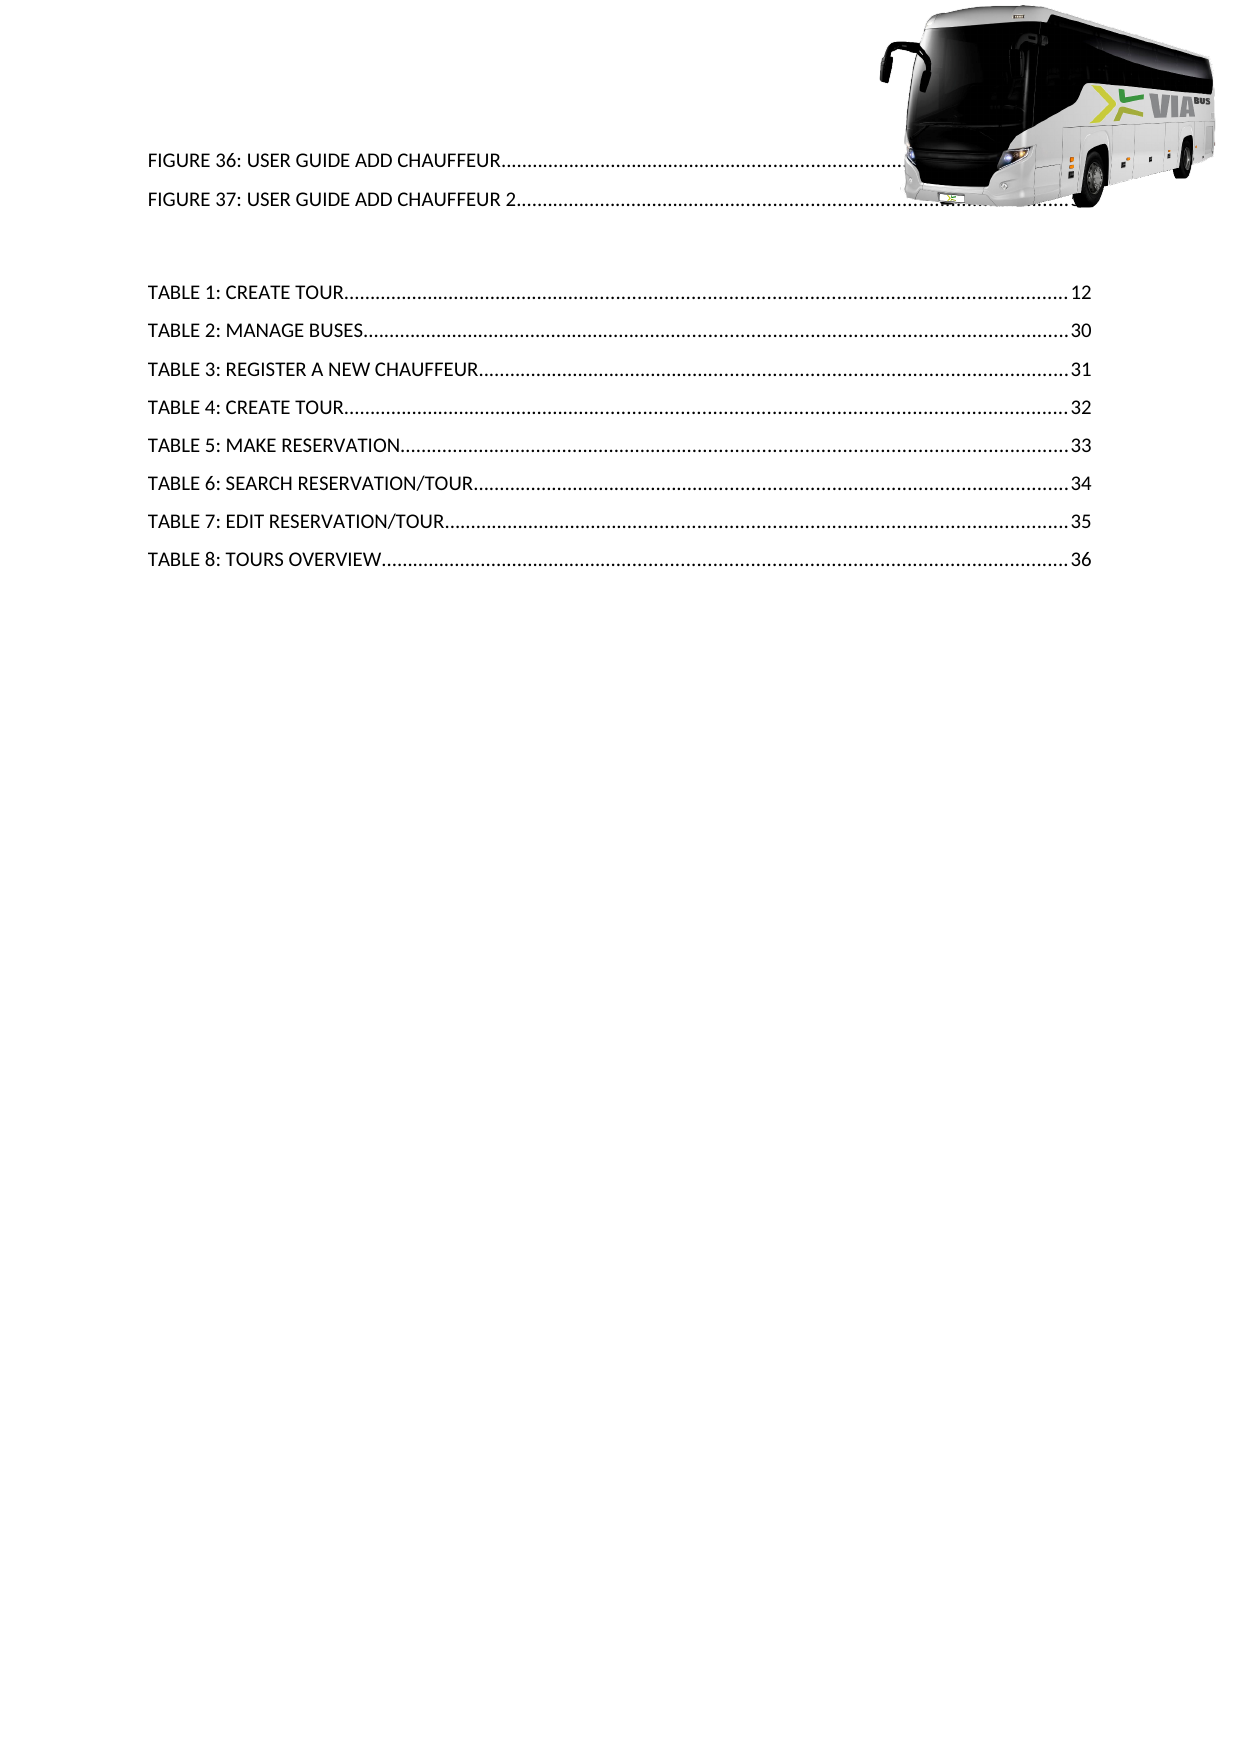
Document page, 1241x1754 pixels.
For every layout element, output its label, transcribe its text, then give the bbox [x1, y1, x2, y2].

text Table 5: Make reservation 33 [148, 432, 1093, 457]
text Table 6: Search Reservation/Tour 34 [148, 470, 1093, 496]
picture [874, 0, 1218, 213]
text Table 3: Register a new chauffeur 31 [148, 356, 1093, 381]
text Table 1: Create Tour 12 [148, 279, 1093, 305]
text Figure 36: User Guide add chauffeur 51 [148, 148, 895, 173]
text Table 8: Tours Overview 36 [148, 546, 1093, 572]
text Table 2: Manage buses 30 [148, 318, 1093, 343]
text Table 4: Create tour 32 [148, 394, 1093, 419]
text Table 7: Edit Reservation/Tour 35 [148, 508, 1093, 534]
text Figure 37: User Guide add chauffeur 2 51 [148, 186, 960, 211]
